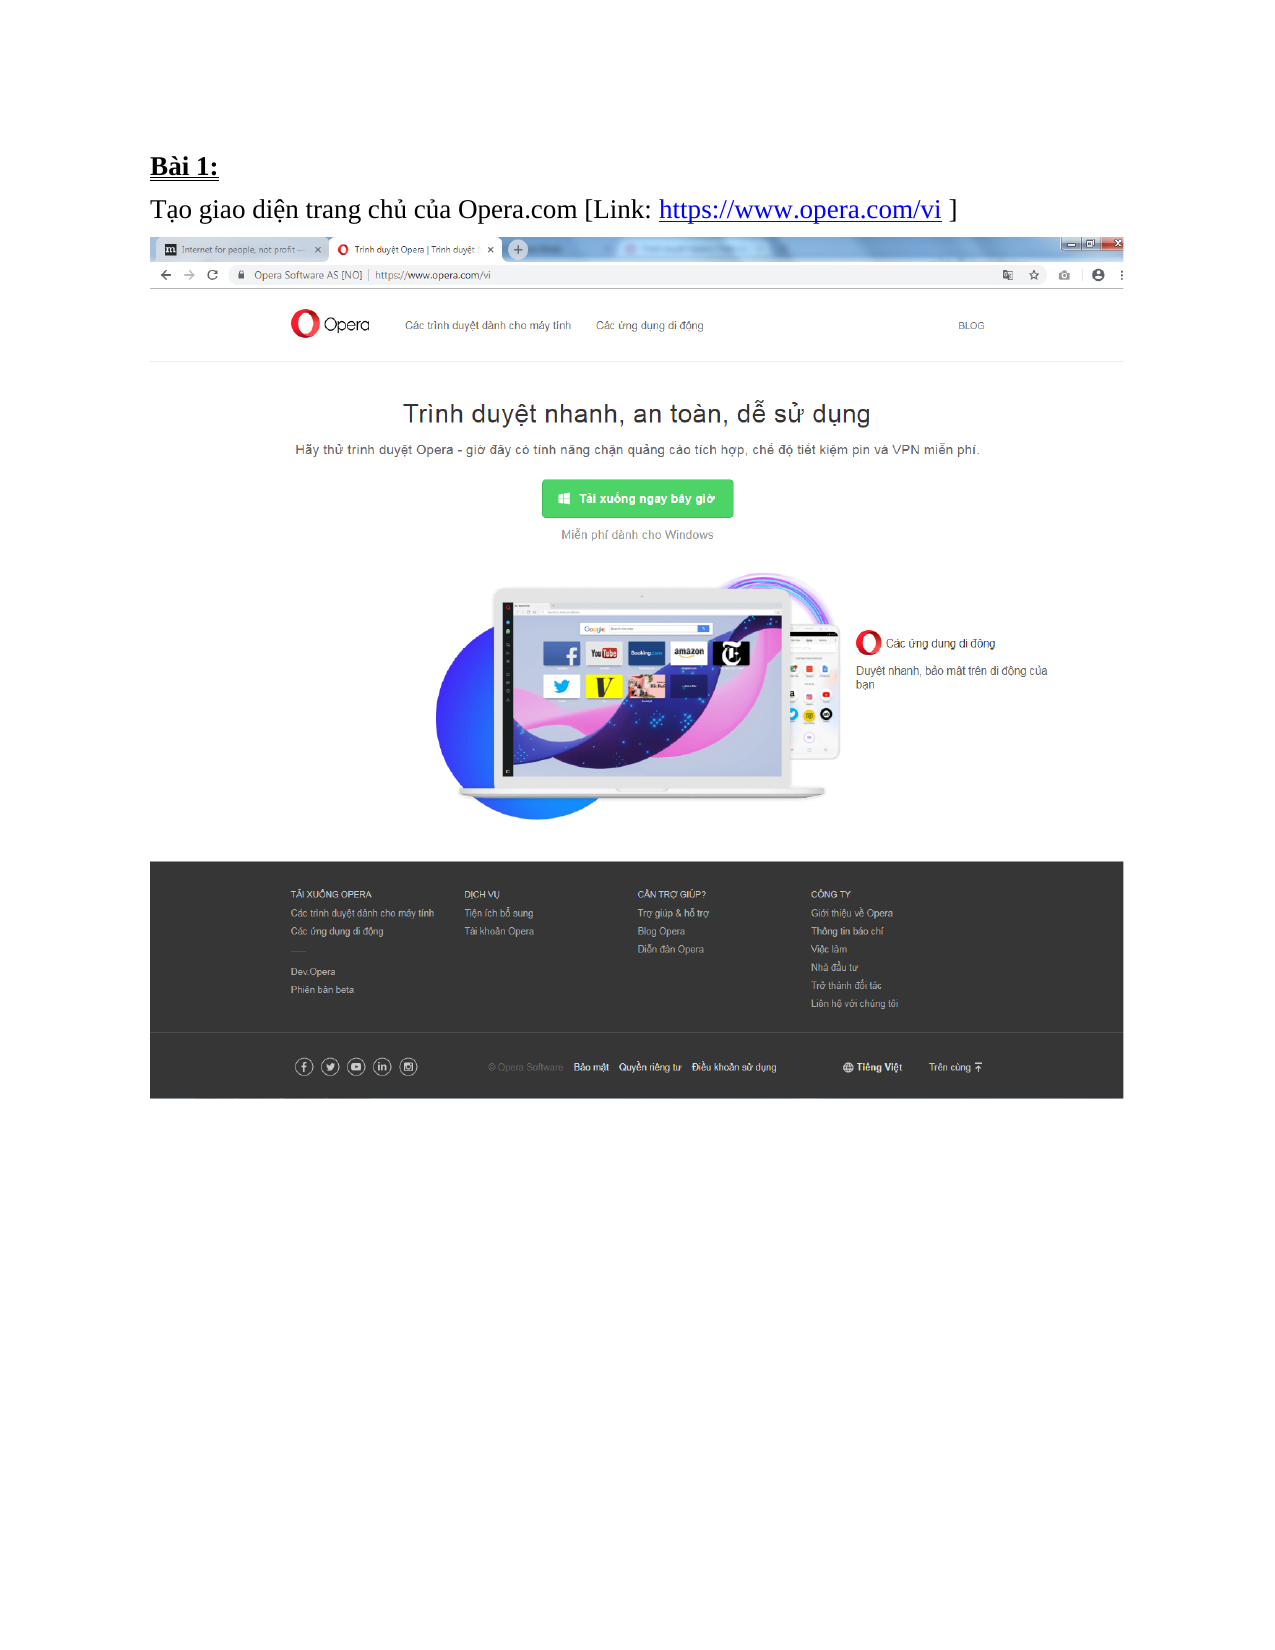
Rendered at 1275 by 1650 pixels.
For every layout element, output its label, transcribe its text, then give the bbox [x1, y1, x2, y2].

text Bài 1: [150, 150, 1125, 181]
text Tạo giao diện trang chủ của Opera.com [Link: https://www.opera.com/vi ] [150, 194, 1125, 225]
picture [150, 237, 1124, 1099]
